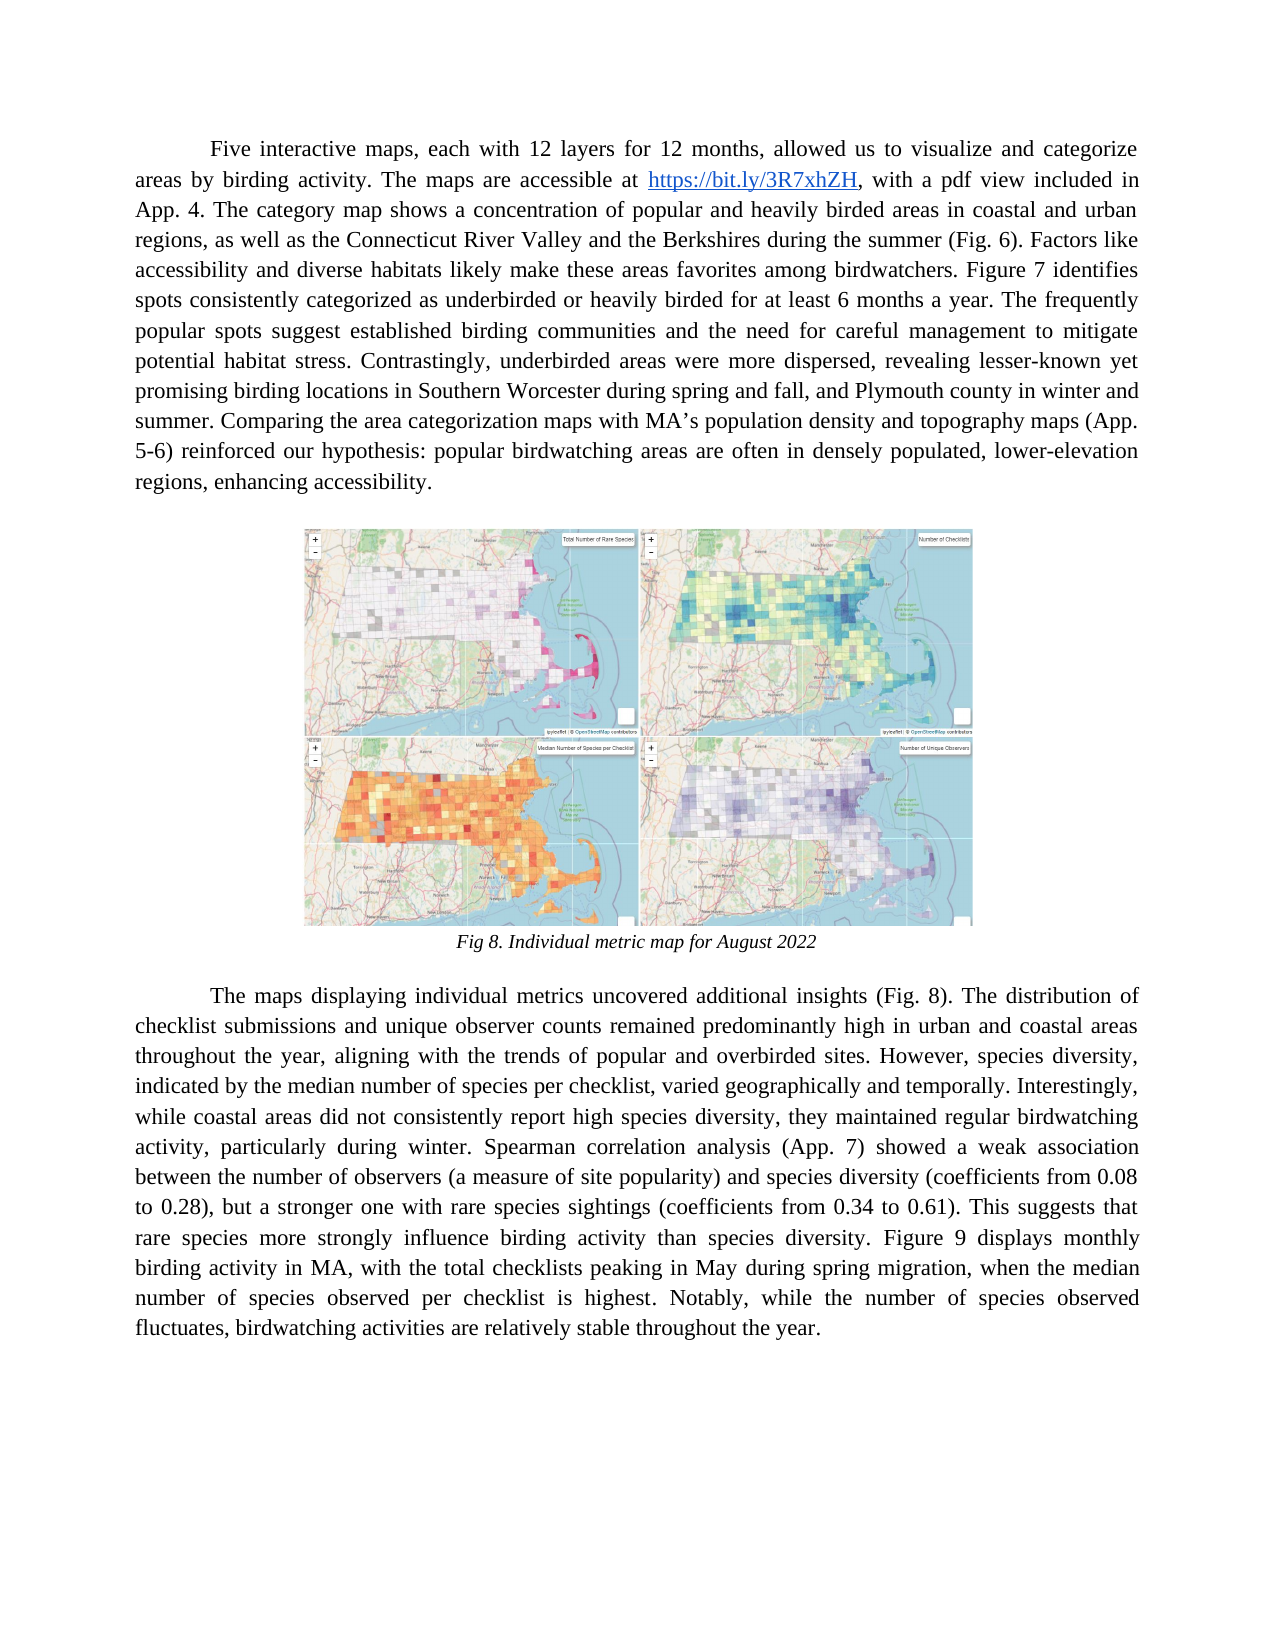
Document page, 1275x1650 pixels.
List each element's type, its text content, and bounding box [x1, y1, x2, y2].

picture [302, 528, 973, 926]
text Fig 8. Individual metric map for August 2022 [135, 929, 1140, 952]
text Five interactive maps, each with 12 layers for 12 months, allowed us to visualize and categorize areas by birding activity. The maps are accessible at https://bit.ly/3R7xhZH, with a pdf view included in App. 4. The category map shows a concentration of popular and heavily birded areas in coastal and urban regions, as well as the Connecticut River Valley and the Berkshires during the summer (Fig. 6). Factors like accessibility and diverse habitats likely make these areas favorites among birdwatchers. Figure 7 identifies spots consistently categorized as underbirded or heavily birded for at least 6 months a year. The frequently popular spots suggest established birding communities and the need for careful management to mitigate potential habitat stress. Contrastingly, underbirded areas were more dispersed, revealing lesser-known yet promising birding locations in Southern Worcester during spring and fall, and Plymouth county in winter and summer. Comparing the area categorization maps with MA’s population density and topography maps (App. 5-6) reinforced our hypothesis: popular birdwatching areas are often in densely populated, lower-elevation regions, enhancing accessibility. [135, 135, 1140, 494]
text The maps displaying individual metrics uncovered additional insights (Fig. 8). The distribution of checklist submissions and unique observer counts remained predominantly high in urban and coastal areas throughout the year, aligning with the trends of popular and overbirded sites. However, species diversity, indicated by the median number of species per checklist, varied geographically and temporally. Interestingly, while coastal areas did not consistently report high species diversity, they maintained regular birdwatching activity, particularly during winter. Spearman correlation analysis (App. 7) showed a weak association between the number of observers (a measure of site popularity) and species diversity (coefficients from 0.08 to 0.28), but a stronger one with rare species sightings (coefficients from 0.34 to 0.61). This suggests that rare species more strongly influence birding activity than species diversity. Figure 9 displays monthly birding activity in MA, with the total checklists peaking in May during spring migration, when the median number of species observed per checklist is highest. Notably, while the number of species observed fluctuates, birdwatching activities are relatively stable throughout the year. [135, 982, 1140, 1341]
